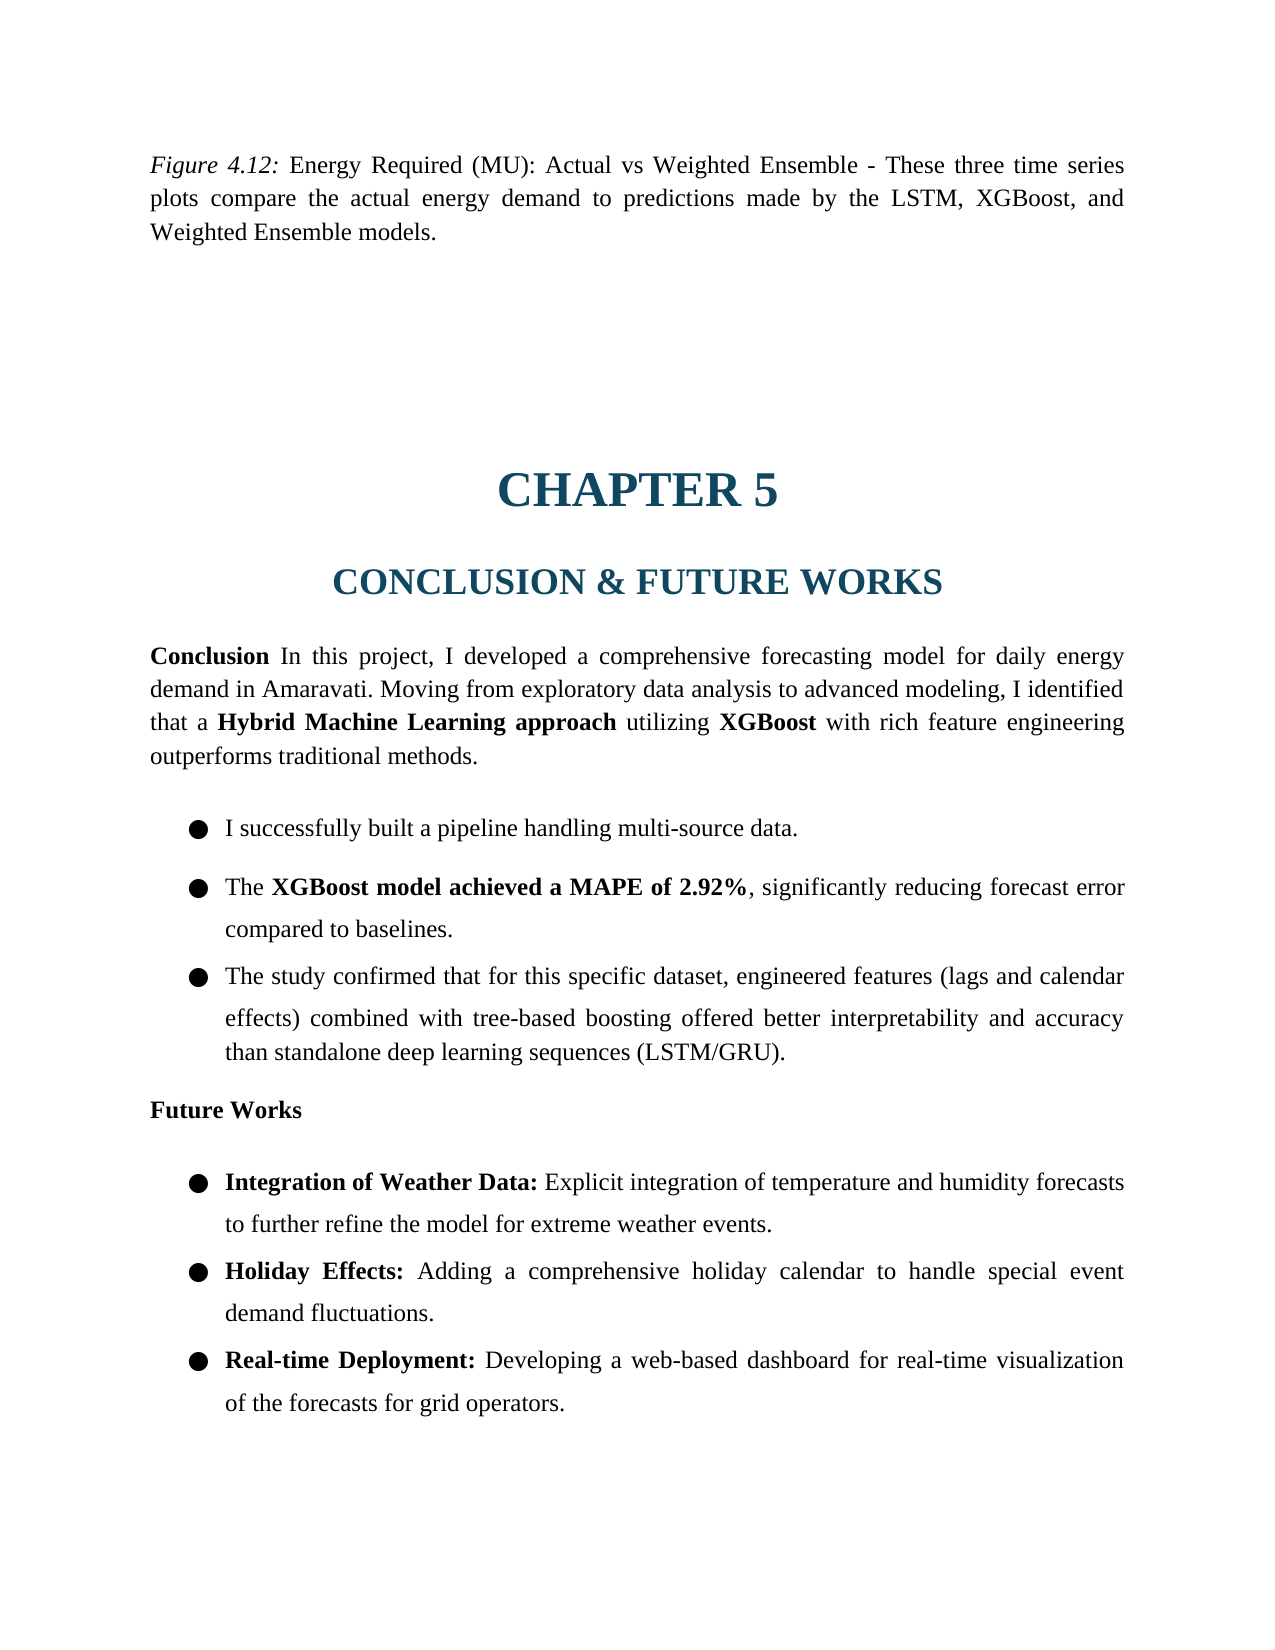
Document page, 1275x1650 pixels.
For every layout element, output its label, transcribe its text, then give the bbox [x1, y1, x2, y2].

list Holiday Effects: Adding a comprehensive holiday calendar to handle special event demand fluctuations. [187, 1243, 1125, 1327]
text Conclusion In this project, I developed a comprehensive forecasting model for daily energy demand in Amaravati. Moving from exploratory data analysis to advanced modeling, I identified that a Hybrid Machine Learning approach utilizing XGBoost with rich feature engineering outperforms traditional methods. [150, 641, 1125, 769]
list Integration of Weather Data: Explicit integration of temperature and humidity forecasts to further refine the model for extreme weather events. [187, 1153, 1125, 1238]
list The XGBoost model achieved a MAPE of 2.92%, significantly reducing forecast error compared to baselines. [187, 858, 1125, 943]
subtitle CHAPTER 5 [150, 459, 1125, 517]
text Figure 4.12: Energy Required (MU): Actual vs Weighted Ensemble - These three time series plots compare the actual energy demand to predictions made by the LSTM, XGBoost, and Weighted Ensemble models. [150, 150, 1125, 245]
list I successfully built a pipeline handling multi-source data. [187, 799, 1125, 850]
subtitle CONCLUSION & FUTURE WORKS [150, 559, 1125, 603]
list The study confirmed that for this specific dataset, engineered features (lags and calendar effects) combined with tree-based boosting offered better interpretability and accuracy than standalone deep learning sequences (LSTM/GRU). [187, 948, 1125, 1066]
text Future Works [150, 1095, 1125, 1124]
list Real-time Deployment: Developing a web-based dashboard for real-time visualization of the forecasts for grid operators. [187, 1332, 1125, 1416]
